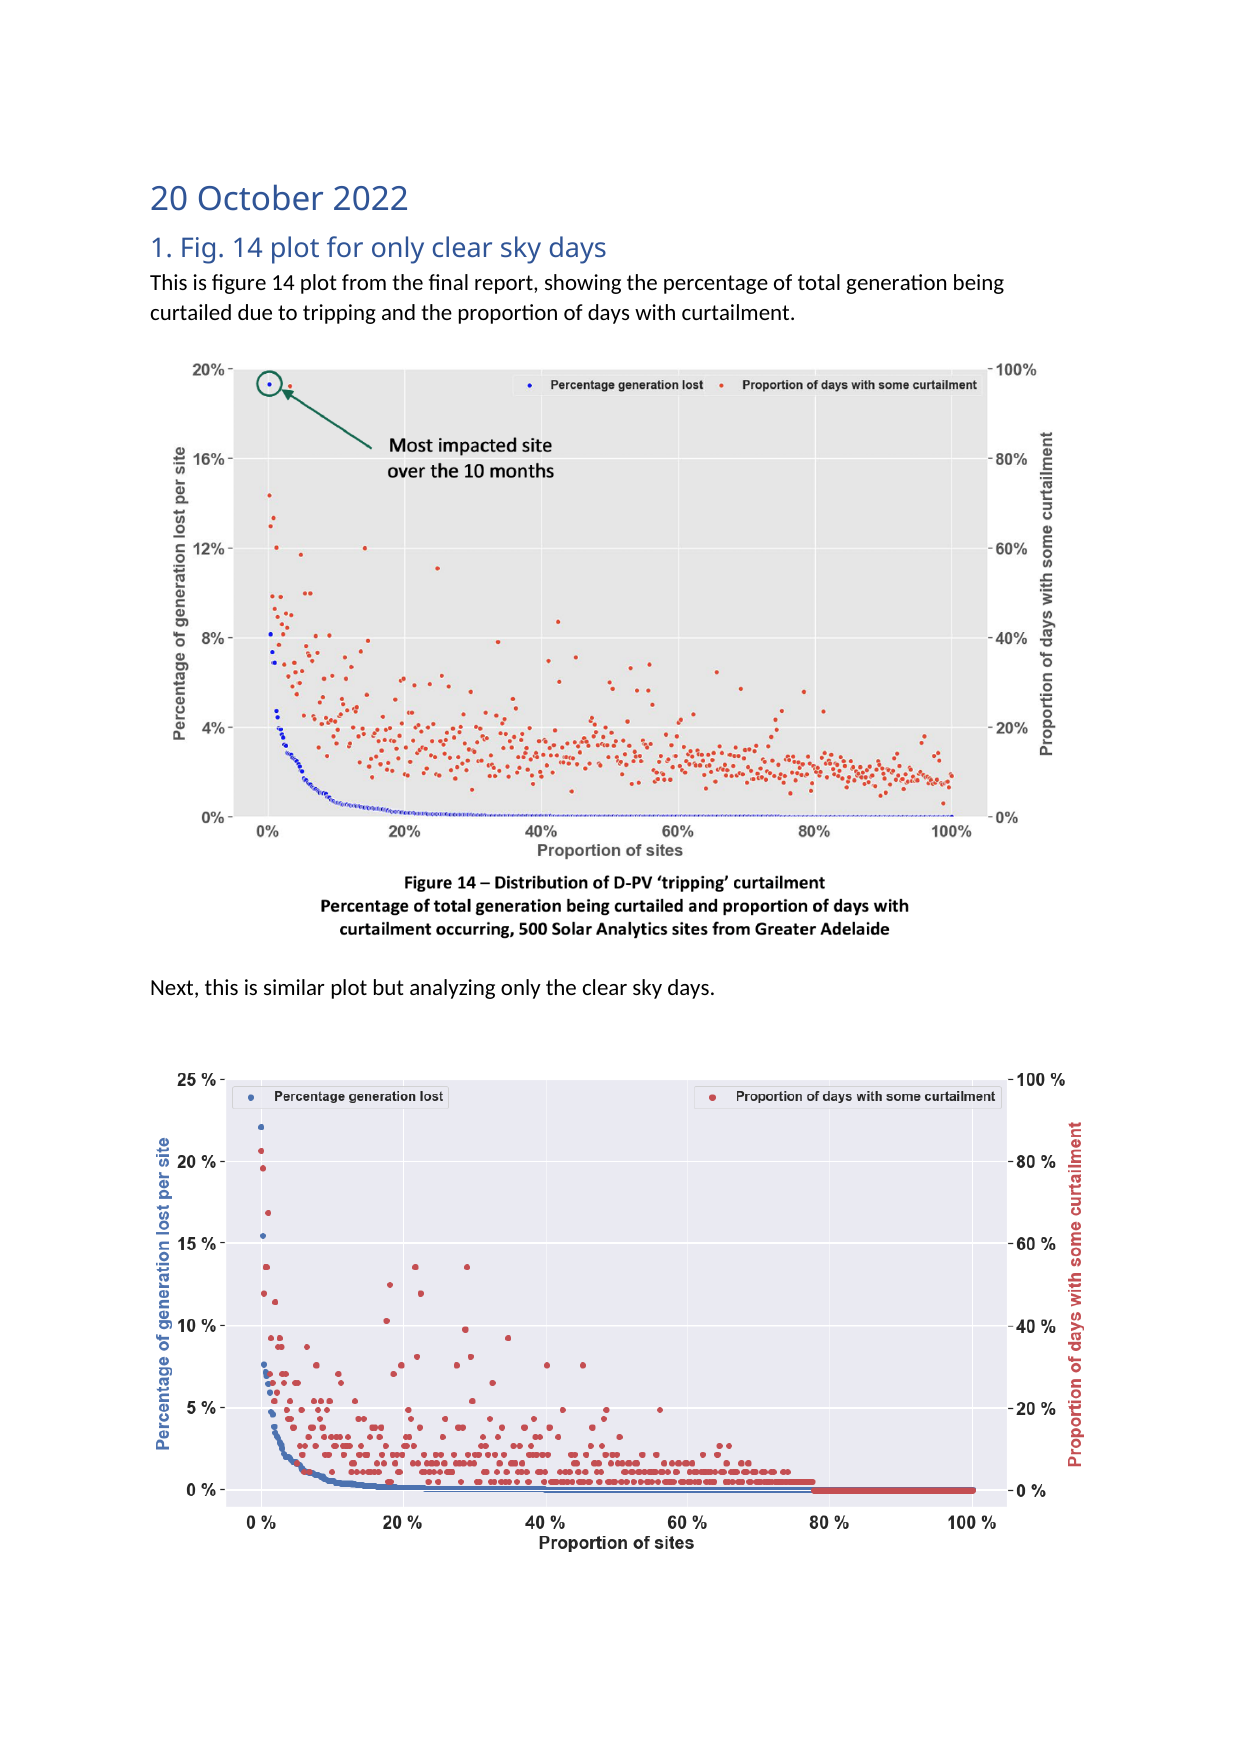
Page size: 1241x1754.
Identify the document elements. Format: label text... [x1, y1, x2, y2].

subtitle 20 October 2022 [150, 175, 1090, 220]
picture [150, 345, 1090, 954]
subtitle 1. Fig. 14 plot for only clear sky days [150, 228, 1090, 265]
text This is figure 14 plot from the final report, showing the percentage of total generation being curtailed due to tripping and the proportion of days with curtailment. [150, 268, 1090, 326]
picture [150, 1066, 1091, 1558]
text Next, this is similar plot but analyzing only the clear sky days. [150, 973, 1090, 1001]
